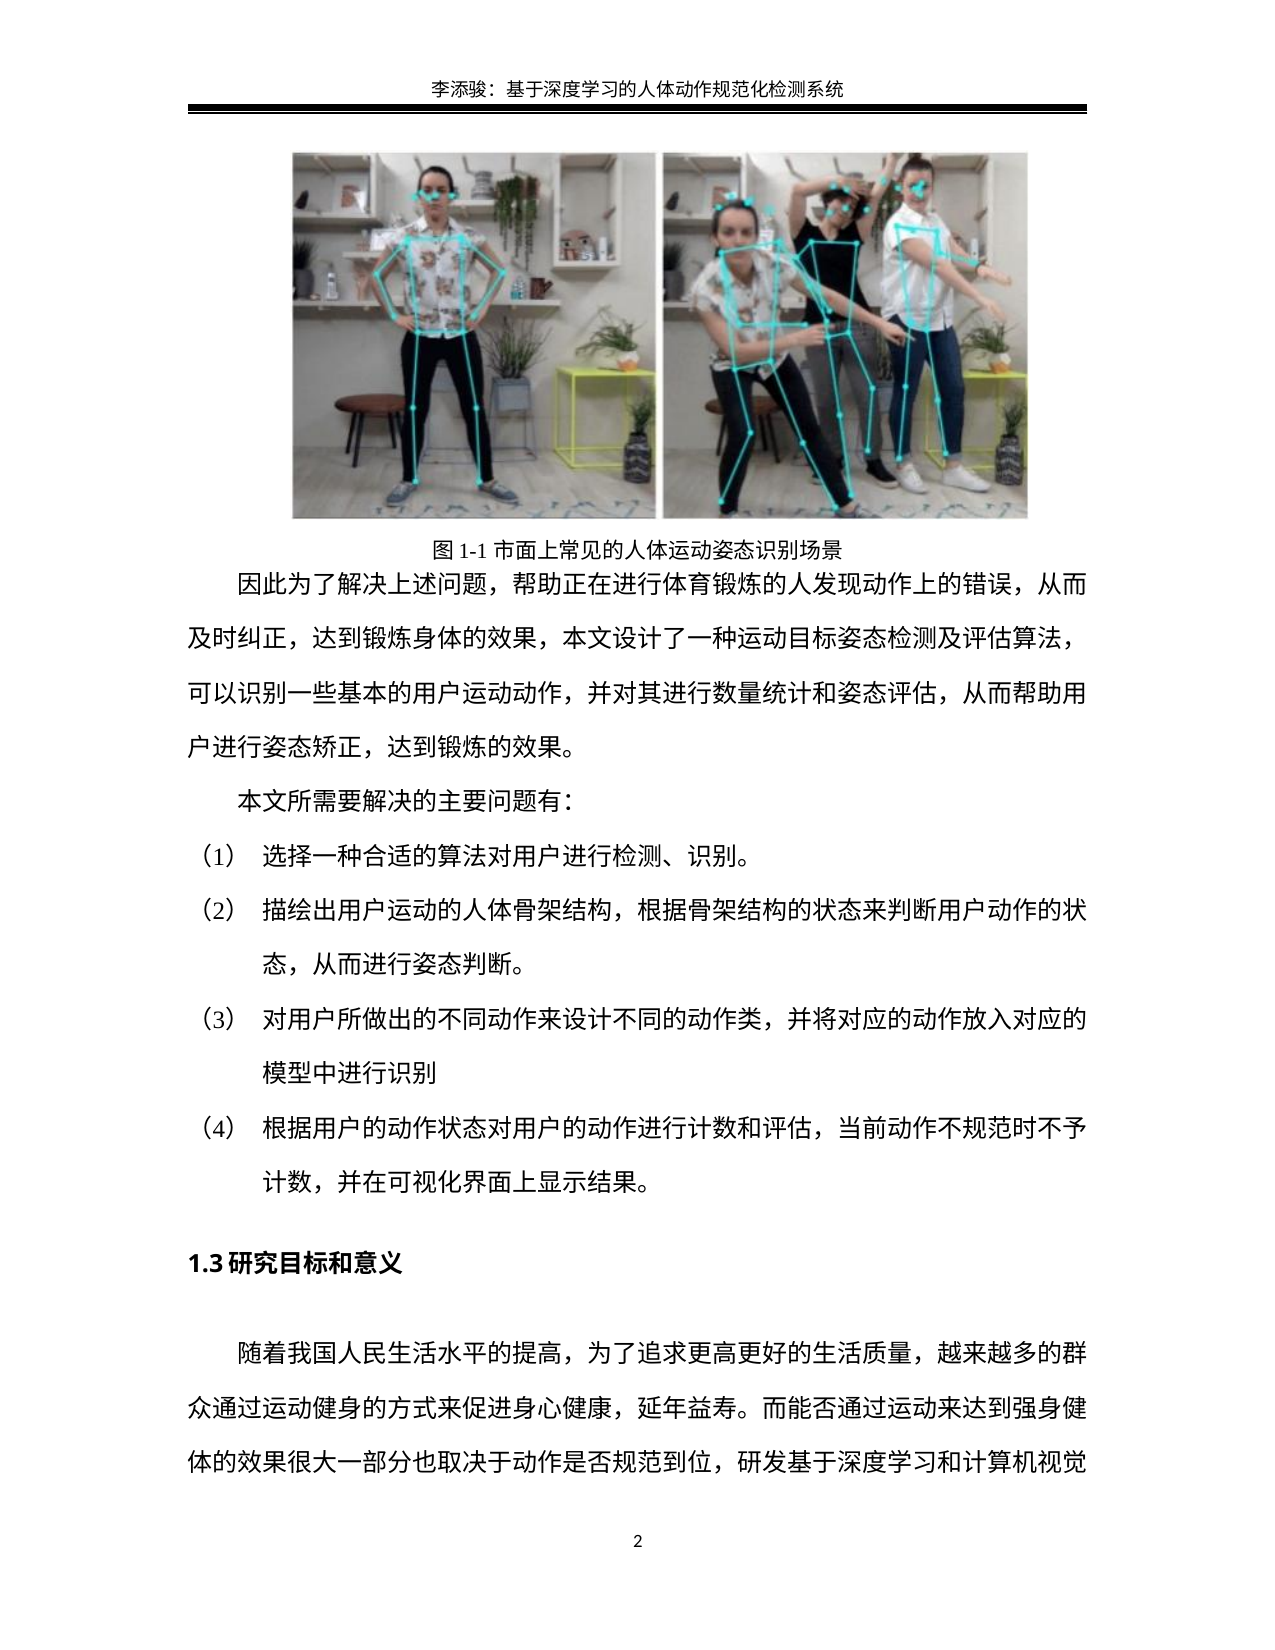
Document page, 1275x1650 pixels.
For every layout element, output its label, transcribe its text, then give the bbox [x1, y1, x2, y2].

list 根据用户的动作状态对用户的动作进行计数和评估，当前动作不规范时不予计数，并在可视化界面上显示结果。 [187, 1108, 1087, 1199]
list 描绘出用户运动的人体骨架结构，根据骨架结构的状态来判断用户动作的状态，从而进行姿态判断。 [187, 891, 1087, 981]
text 因此为了解决上述问题，帮助正在进行体育锻炼的人发现动作上的错误，从而及时纠正，达到锻炼身体的效果，本文设计了一种运动目标姿态检测及评估算法，可以识别一些基本的用户运动动作，并对其进行数量统计和姿态评估，从而帮助用户进行姿态矫正，达到锻炼的效果。 [187, 564, 1087, 764]
picture [290, 150, 1029, 520]
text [187, 1334, 1087, 1479]
subtitle 1.3研究目标和意义 [187, 1244, 1087, 1280]
text 本文所需要解决的主要问题有： [187, 782, 1087, 818]
list 对用户所做出的不同动作来设计不同的动作类，并将对应的动作放入对应的模型中进行识别 [187, 999, 1087, 1090]
text 图1-1 市面上常见的人体运动姿态识别场景 [187, 533, 1087, 564]
list 选择一种合适的算法对用户进行检测、识别。 [187, 836, 1087, 872]
